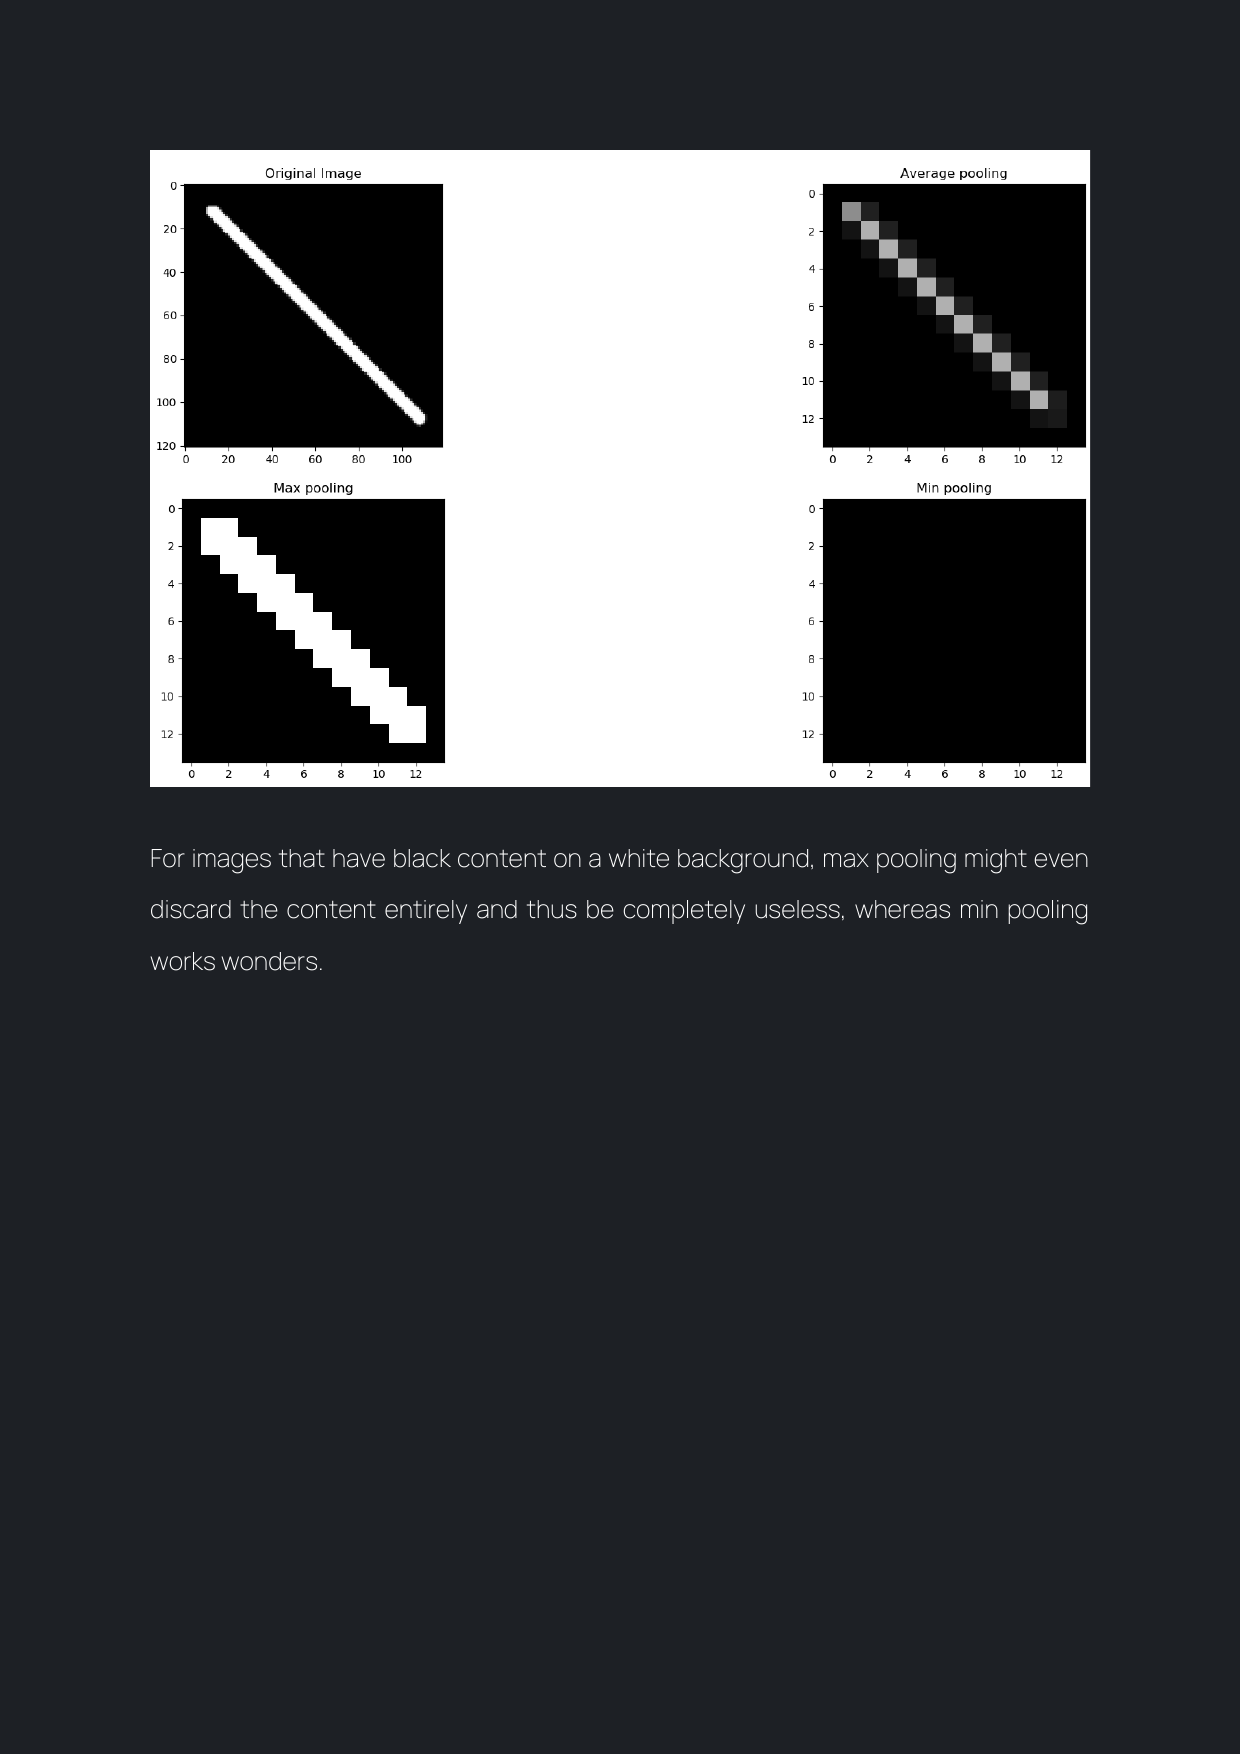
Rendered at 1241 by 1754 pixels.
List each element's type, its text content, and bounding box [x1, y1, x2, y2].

picture [150, 150, 1091, 787]
text For images that have black content on a white background, max pooling might even discard the content entirely and thus be completely useless, whereas min pooling works wonders. [150, 841, 1090, 978]
